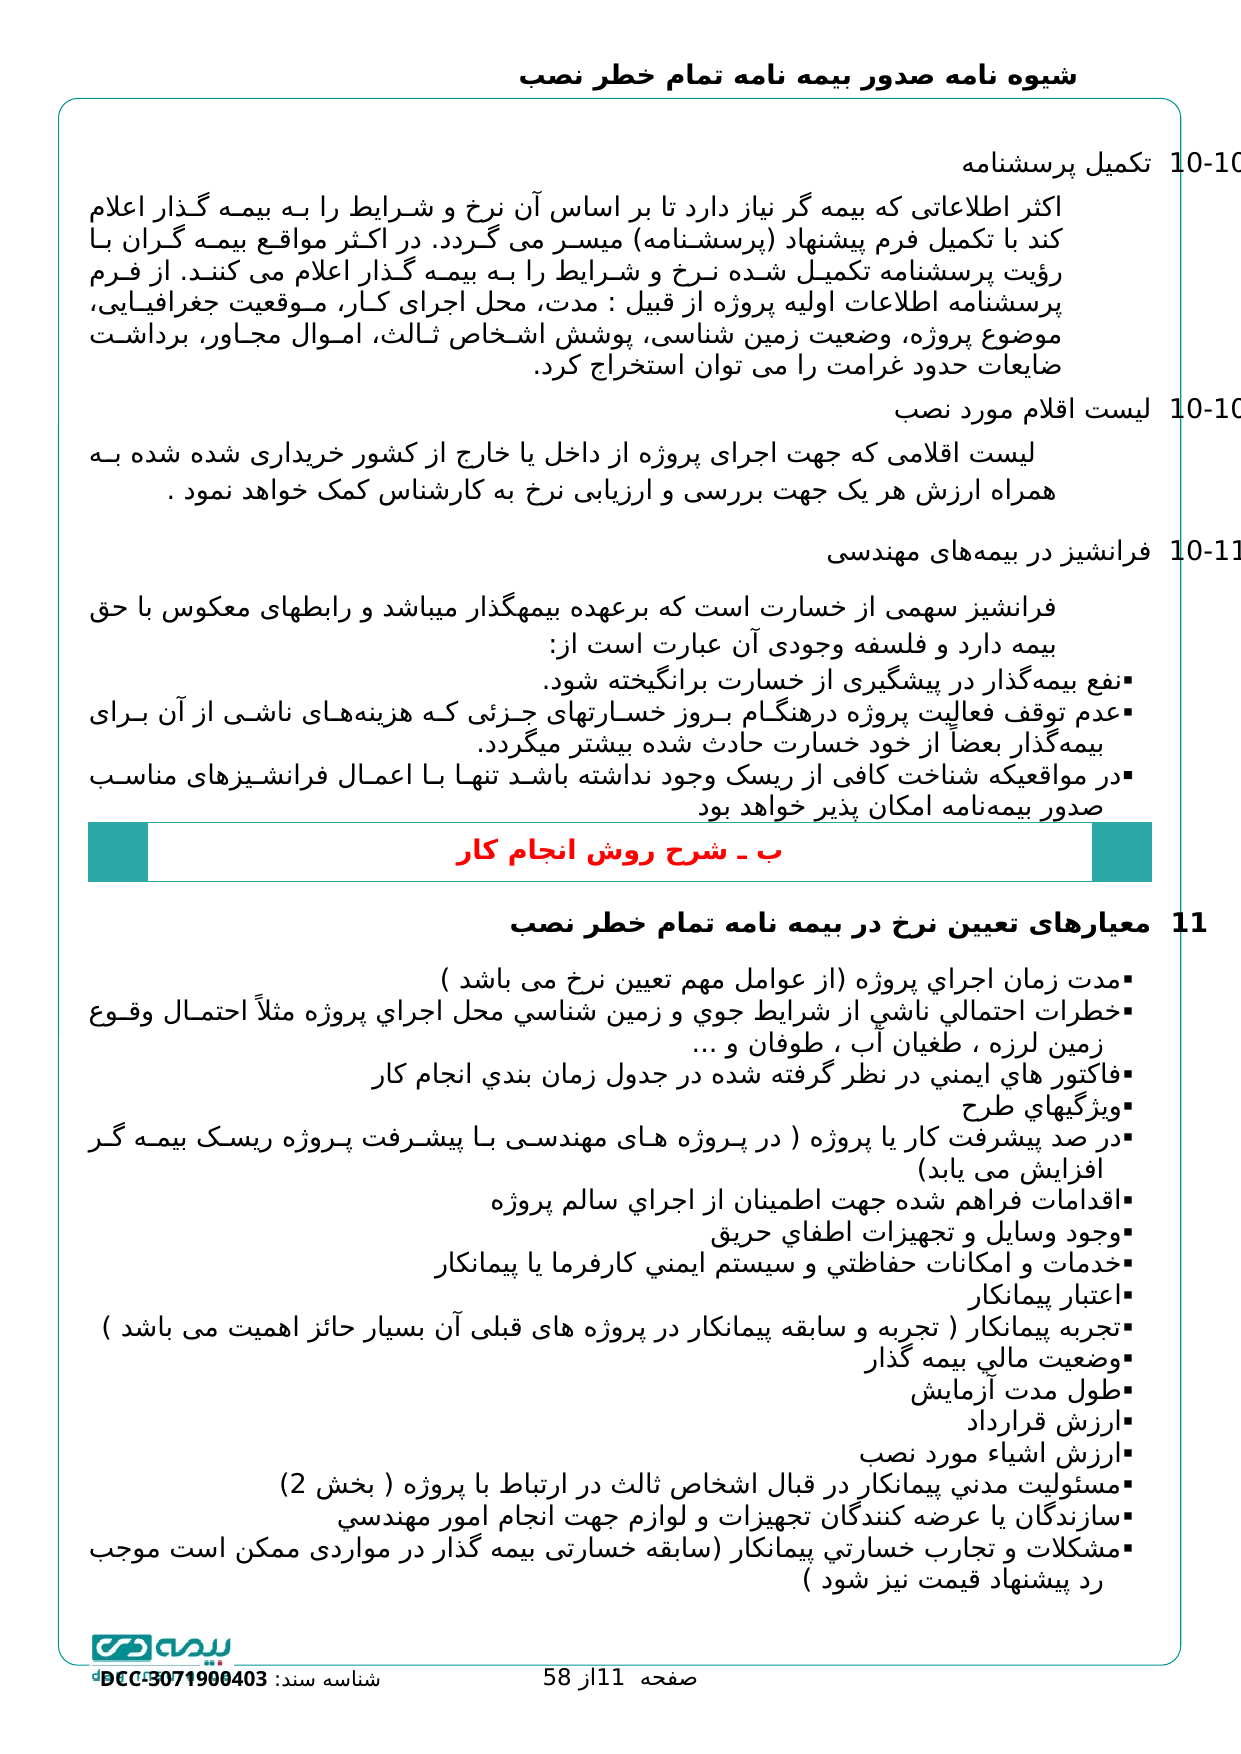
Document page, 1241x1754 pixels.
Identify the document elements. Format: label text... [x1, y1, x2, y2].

table_header [89, 823, 147, 881]
text اقدامات فراهم شده جهت اطمينان از اجراي سالم پروژه [89, 1185, 1122, 1216]
text لیست اقلامی که جهت اجرای پروژه از داخل یا خارج از کشور خریداری شده شده به همراه ارزش هر یک جهت بررسی و ارزیابی نرخ به کارشناس کمک خواهد نمود . [89, 438, 1057, 506]
text اعتبار پیمانکار [89, 1279, 1122, 1311]
text اکثر اطلاعاتی که بیمه گر نیاز دارد تا بر اساس آن نرخ و شرایط را به بیمه گذار اعلام کند با تکمیل فرم پیشنهاد (پرسشنامه) میسر می گردد. در اکثر مواقع بیمه گران با رؤیت پرسشنامه تکمیل شده نرخ و شرایط را به بیمه گذار اعلام می کنند. از فرم پرسشنامه اطلاعات اولیه پروژه از قبیل : مدت، محل اجرای کار، موقعیت جغرافیایی، موضوع پروژه، وضعیت زمین شناسی، پوشش اشخاص ثالث، اموال مجاور، برداشت ضایعات حدود غرامت را می توان استخراج کرد. [89, 192, 1063, 381]
text عدم توقف فعالیت پروژه درهنگام بروز خسارتهای جزئی که هزینه‌های ناشی از آن برای بیمه‌گذار بعضاً از خود خسارت حادث شده بیشتر میگردد. [89, 696, 1122, 759]
text در مواقعیکه شناخت کافی از ریسک وجود نداشته باشد تنها با اعمال فرانشیزهای مناسب صدور بیمه‌نامه امکان پذیر خواهد بود [89, 759, 1122, 822]
text ارزش اشیاء مورد نصب [89, 1437, 1122, 1469]
text در صد پيشرفت كار یا پروژه ( در پروژه های مهندسی با پیشرفت پروژه ریسک بیمه گر افزایش می یابد) [89, 1122, 1122, 1185]
text مدت زمان اجراي پروژه (از عوامل مهم تعیین نرخ می باشد ) [89, 964, 1122, 995]
text خطرات احتمالي ناشي از شرايط جوي و زمين شناسي محل اجراي پروژه مثلاً احتمال وقوع زمين لرزه ، طغيان آب ، طوفان و ... [89, 995, 1122, 1058]
text سازندگان يا عرضه كنندگان تجهيزات و لوازم جهت انجام امور مهندسي [89, 1500, 1122, 1532]
subtitle فرانشیز در بیمه‌های مهندسی [89, 535, 1152, 567]
text وجود وسايل و تجهيزات اطفاي حريق [89, 1216, 1122, 1248]
subtitle لیست اقلام مورد نصب [89, 394, 1152, 425]
table_header ب ـ شرح روش انجام کار [148, 823, 1092, 881]
subtitle تکمیل پرسشنامه [89, 148, 1152, 179]
text خدمات و امكانات حفاظتي و سيستم ايمني كارفرما يا پيمانكار [89, 1248, 1122, 1279]
picture [89, 1633, 235, 1688]
text ارزش قرارداد [89, 1406, 1122, 1437]
text تجربه پيمانكار ( تجربه و سابقه پیمانکار در پروژه های قبلی آن بسیار حائز اهمیت می باشد ) [89, 1311, 1122, 1342]
text مشكلات و تجارب خسارتي پيمانكار (سابقه خسارتی بیمه گذار در مواردی ممکن است موجب رد پیشنهاد قیمت نیز شود ) [89, 1532, 1122, 1595]
text فرانشیز سهمی از خسارت است که برعهده بیمهگذار میباشد و رابطهای معکوس با حق بیمه دارد و فلسفه وجودی آن عبارت است از: [89, 592, 1057, 659]
text فاكتور هاي ايمني در نظر گرفته شده در جدول زمان بندي انجام كار [89, 1058, 1122, 1090]
text مسئوليت مدني پيمانكار در قبال اشخاص ثالث در ارتباط با پروژه ( بخش 2) [89, 1469, 1122, 1500]
subtitle معیارهای تعیین نرخ در بیمه نامه تمام خطر نصب [89, 907, 1152, 939]
text نفع بیمه‌گذار در پیشگیری از خسارت برانگیخته شود. [89, 664, 1122, 696]
text طول مدت آزمايش [89, 1374, 1122, 1406]
text ويژگيهاي طرح [89, 1090, 1122, 1122]
table_header [1093, 823, 1151, 881]
text وضعيت مالي بيمه گذار [89, 1342, 1122, 1374]
